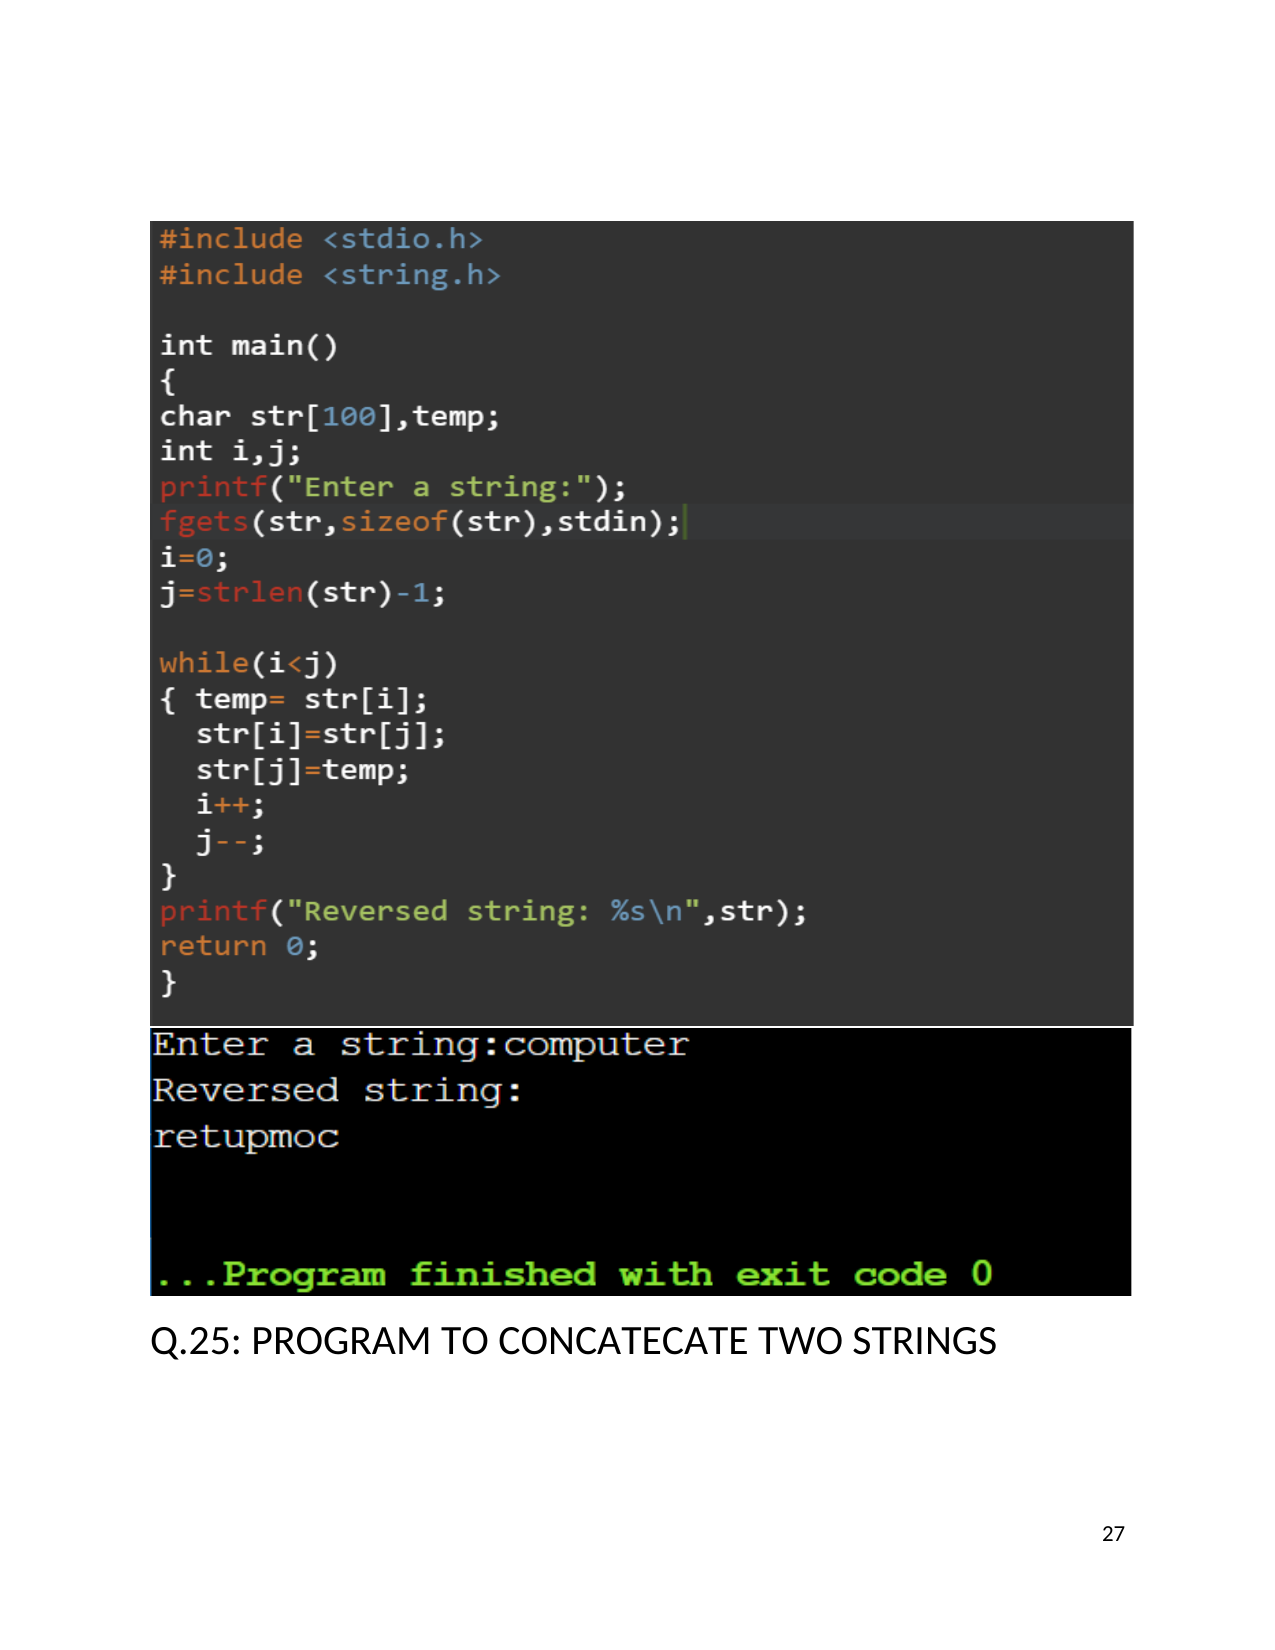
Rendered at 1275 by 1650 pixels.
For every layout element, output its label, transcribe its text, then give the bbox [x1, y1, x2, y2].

picture [150, 1028, 1132, 1296]
text Q.25: PROGRAM TO CONCATECATE TWO STRINGS [150, 1314, 1125, 1365]
picture [150, 221, 1134, 1026]
